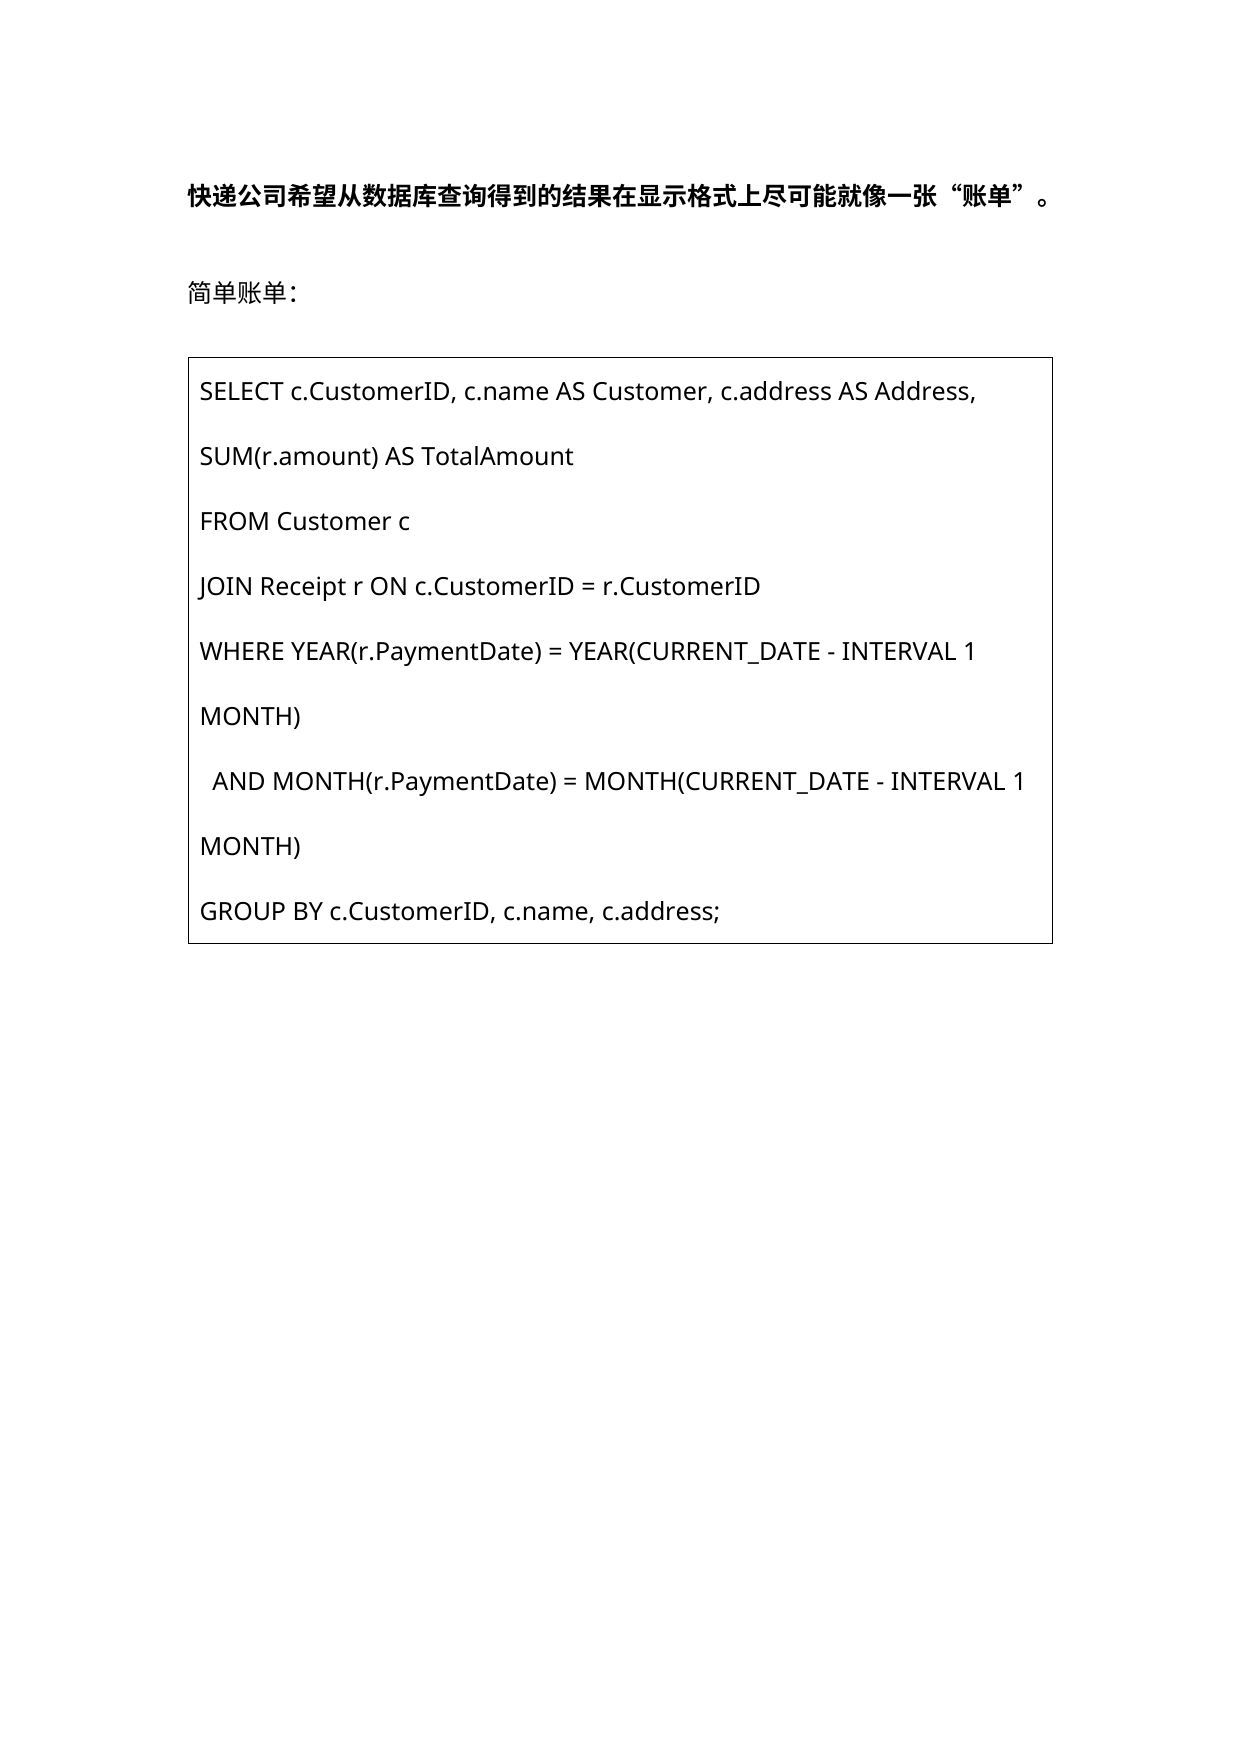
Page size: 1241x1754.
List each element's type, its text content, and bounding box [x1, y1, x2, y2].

table_header SELECT c.CustomerID, c.name AS Customer, c.address AS Address, SUM(r.amount) AS TotalAmount FROM Customer c JOIN Receipt r ON c.CustomerID = r.CustomerID WHERE YEAR(r.PaymentDate) = YEAR(CURRENT_DATE - INTERVAL 1 MONTH) AND MONTH(r.PaymentDate) = MONTH(CURRENT_DATE - INTERVAL 1 MONTH) GROUP BY c.CustomerID, c.name, c.address; [189, 358, 1052, 943]
text 简单账单： [187, 259, 1053, 324]
text 快递公司希望从数据库查询得到的结果在显示格式上尽可能就像一张“账单”。 [187, 162, 1053, 227]
